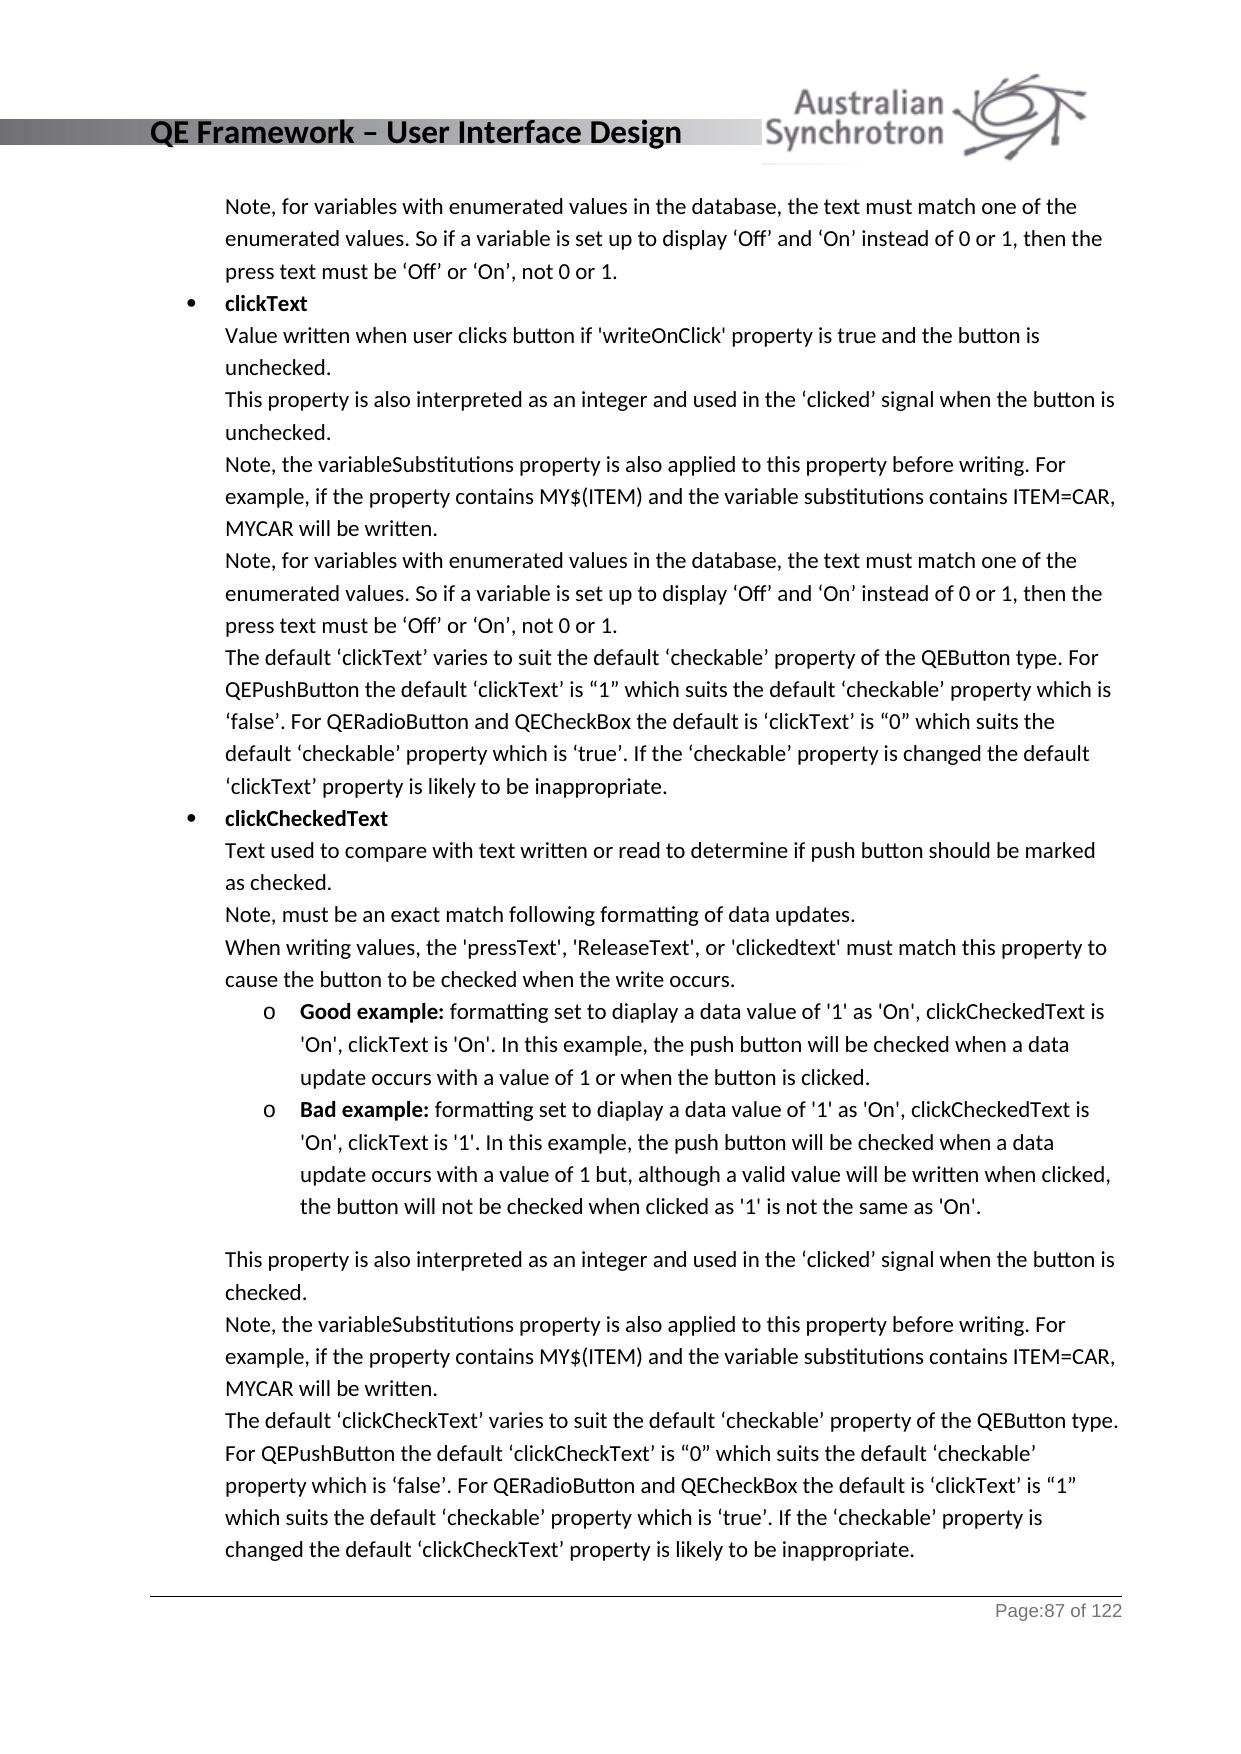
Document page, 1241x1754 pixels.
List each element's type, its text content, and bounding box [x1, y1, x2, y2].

list Good example: formatting set to diaplay a data value of '1' as 'On', clickCheckedText is 'On', clickText is 'On'. In this example, the push button will be checked when a data update occurs with a value of 1 or when the button is clicked. [262, 997, 1122, 1091]
list Bad example: formatting set to diaplay a data value of '1' as 'On', clickCheckedText is 'On', clickText is '1'. In this example, the push button will be checked when a data update occurs with a value of 1 but, although a valid value will be written when clicked, the button will not be checked when clicked as '1' is not the same as 'On'. [262, 1095, 1122, 1221]
picture [0, 73, 1090, 165]
list clickCheckedText Text used to compare with text written or read to determine if push button should be marked as checked. Note, must be an exact match following formatting of data updates. When writing values, the 'pressText', 'ReleaseText', or 'clickedtext' must match this property to cause the button to be checked when the write occurs. [187, 804, 1122, 993]
text This property is also interpreted as an integer and used in the ‘clicked’ signal when the button is checked. Note, the variableSubstitutions property is also applied to this property before writing. For example, if the property contains MY$(ITEM) and the variable substitutions contains ITEM=CAR, MYCAR will be written. The default ‘clickCheckText’ varies to suit the default ‘checkable’ property of the QEButton type. For QEPushButton the default ‘clickCheckText’ is “0” which suits the default ‘checkable’ property which is ‘false’. For QERadioButton and QECheckBox the default is ‘clickText’ is “1” which suits the default ‘checkable’ property which is ‘true’. If the ‘checkable’ property is changed the default ‘clickCheckText’ property is likely to be inappropriate. [225, 1246, 1122, 1563]
picture [155, 125, 168, 140]
list clickText Value written when user clicks button if 'writeOnClick' property is true and the button is unchecked. This property is also interpreted as an integer and used in the ‘clicked’ signal when the button is unchecked. Note, the variableSubstitutions property is also applied to this property before writing. For example, if the property contains MY$(ITEM) and the variable substitutions contains ITEM=CAR, MYCAR will be written. Note, for variables with enumerated values in the database, the text must match one of the enumerated values. So if a variable is set up to display ‘Off’ and ‘On’ instead of 0 or 1, then the press text must be ‘Off’ or ‘On’, not 0 or 1. The default ‘clickText’ varies to suit the default ‘checkable’ property of the QEButton type. For QEPushButton the default ‘clickText’ is “1” which suits the default ‘checkable’ property which is ‘false’. For QERadioButton and QECheckBox the default is ‘clickText’ is “0” which suits the default ‘checkable’ property which is ‘true’. If the ‘checkable’ property is changed the default ‘clickText’ property is likely to be inappropriate. [187, 289, 1122, 800]
